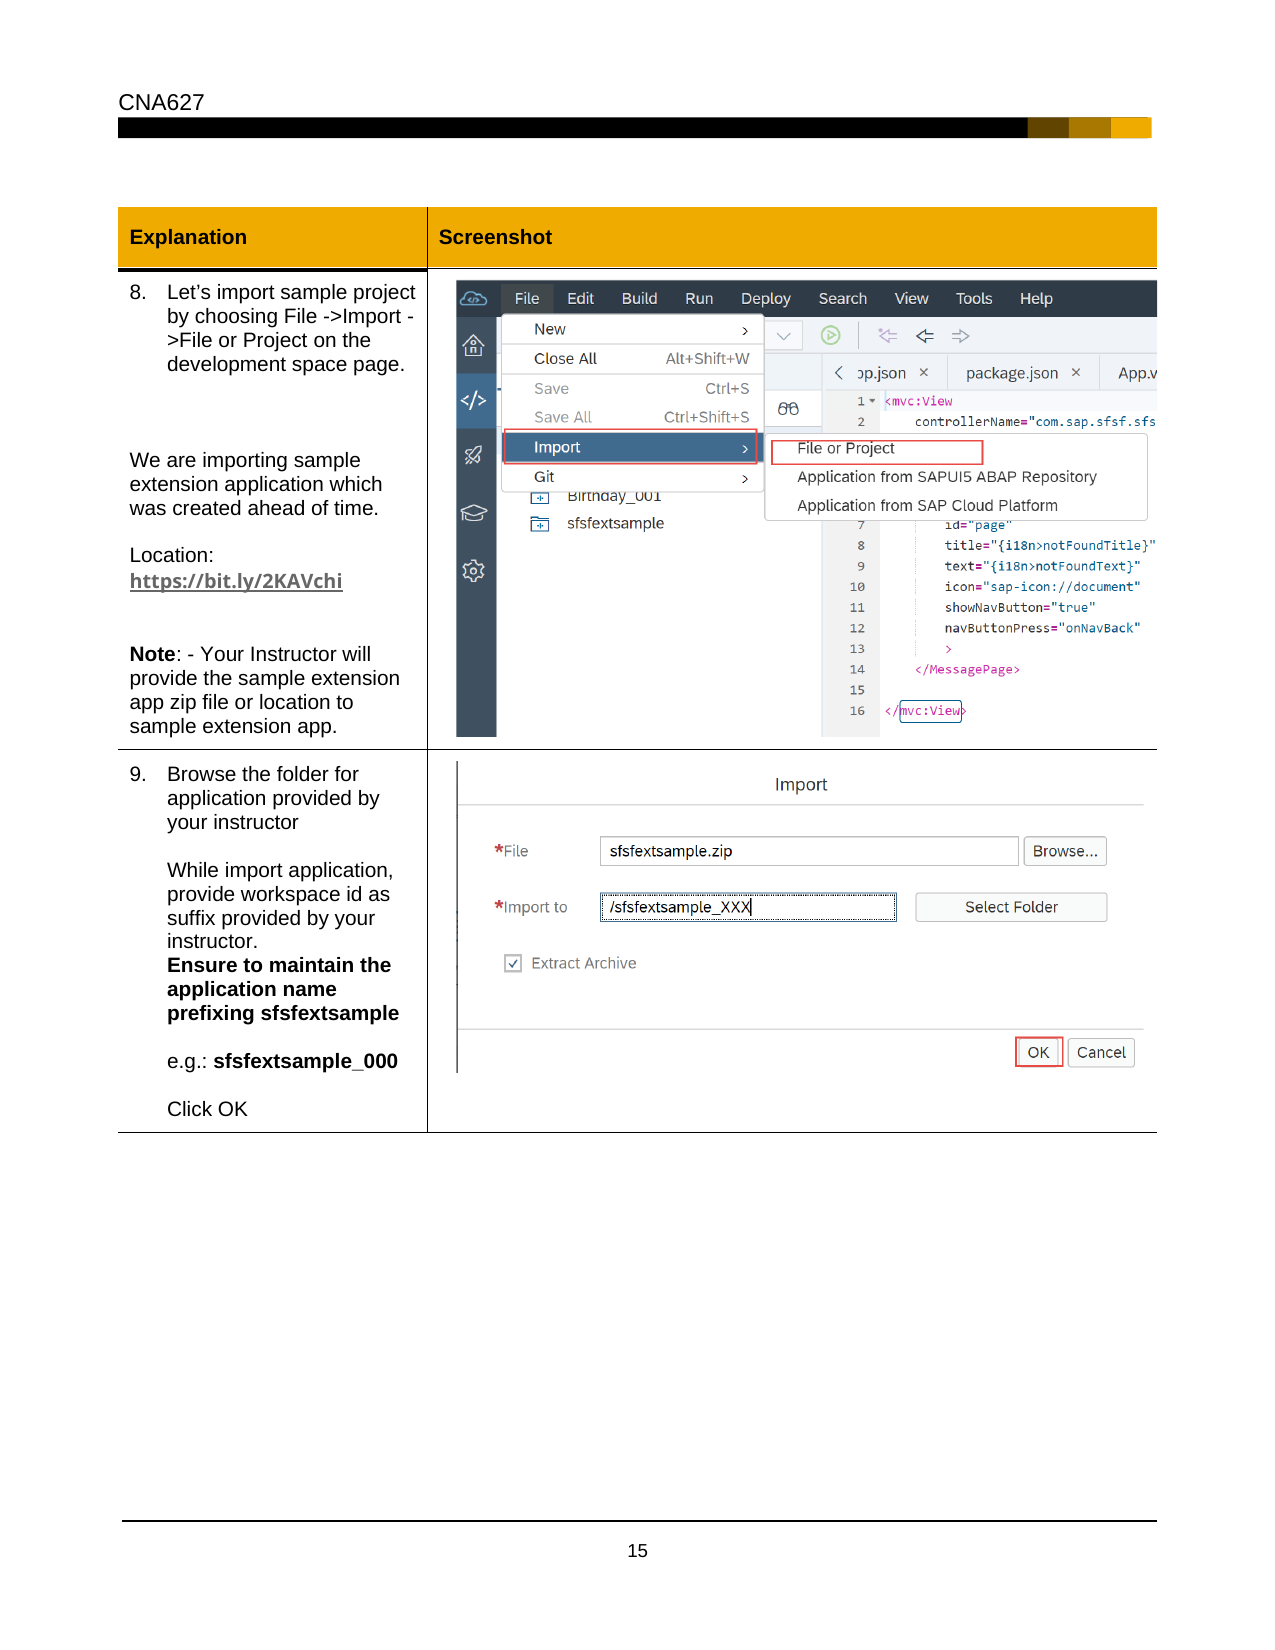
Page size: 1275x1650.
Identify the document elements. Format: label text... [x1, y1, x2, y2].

picture [456, 761, 1144, 1073]
table_cell [428, 750, 1157, 1132]
picture [456, 279, 1158, 737]
table_header Screenshot [428, 207, 1157, 267]
table_cell Browse the folder for application provided by your instructor While import application, provide workspace id as suffix provided by your instructor. Ensure to maintain the application name prefixing sfsfextsample e.g.: sfsfextsample_000 Click OK [118, 750, 427, 1132]
table_cell [428, 269, 1157, 749]
table_cell Let’s import sample project by choosing File ->Import ->File or Project on the development space page. We are importing sample extension application which was created ahead of time. Location: https://bit.ly/2KAVchi Note: - Your Instructor will provide the sample extension app zip file or location to sample extension app. [118, 272, 427, 749]
table_header Explanation [118, 207, 427, 267]
